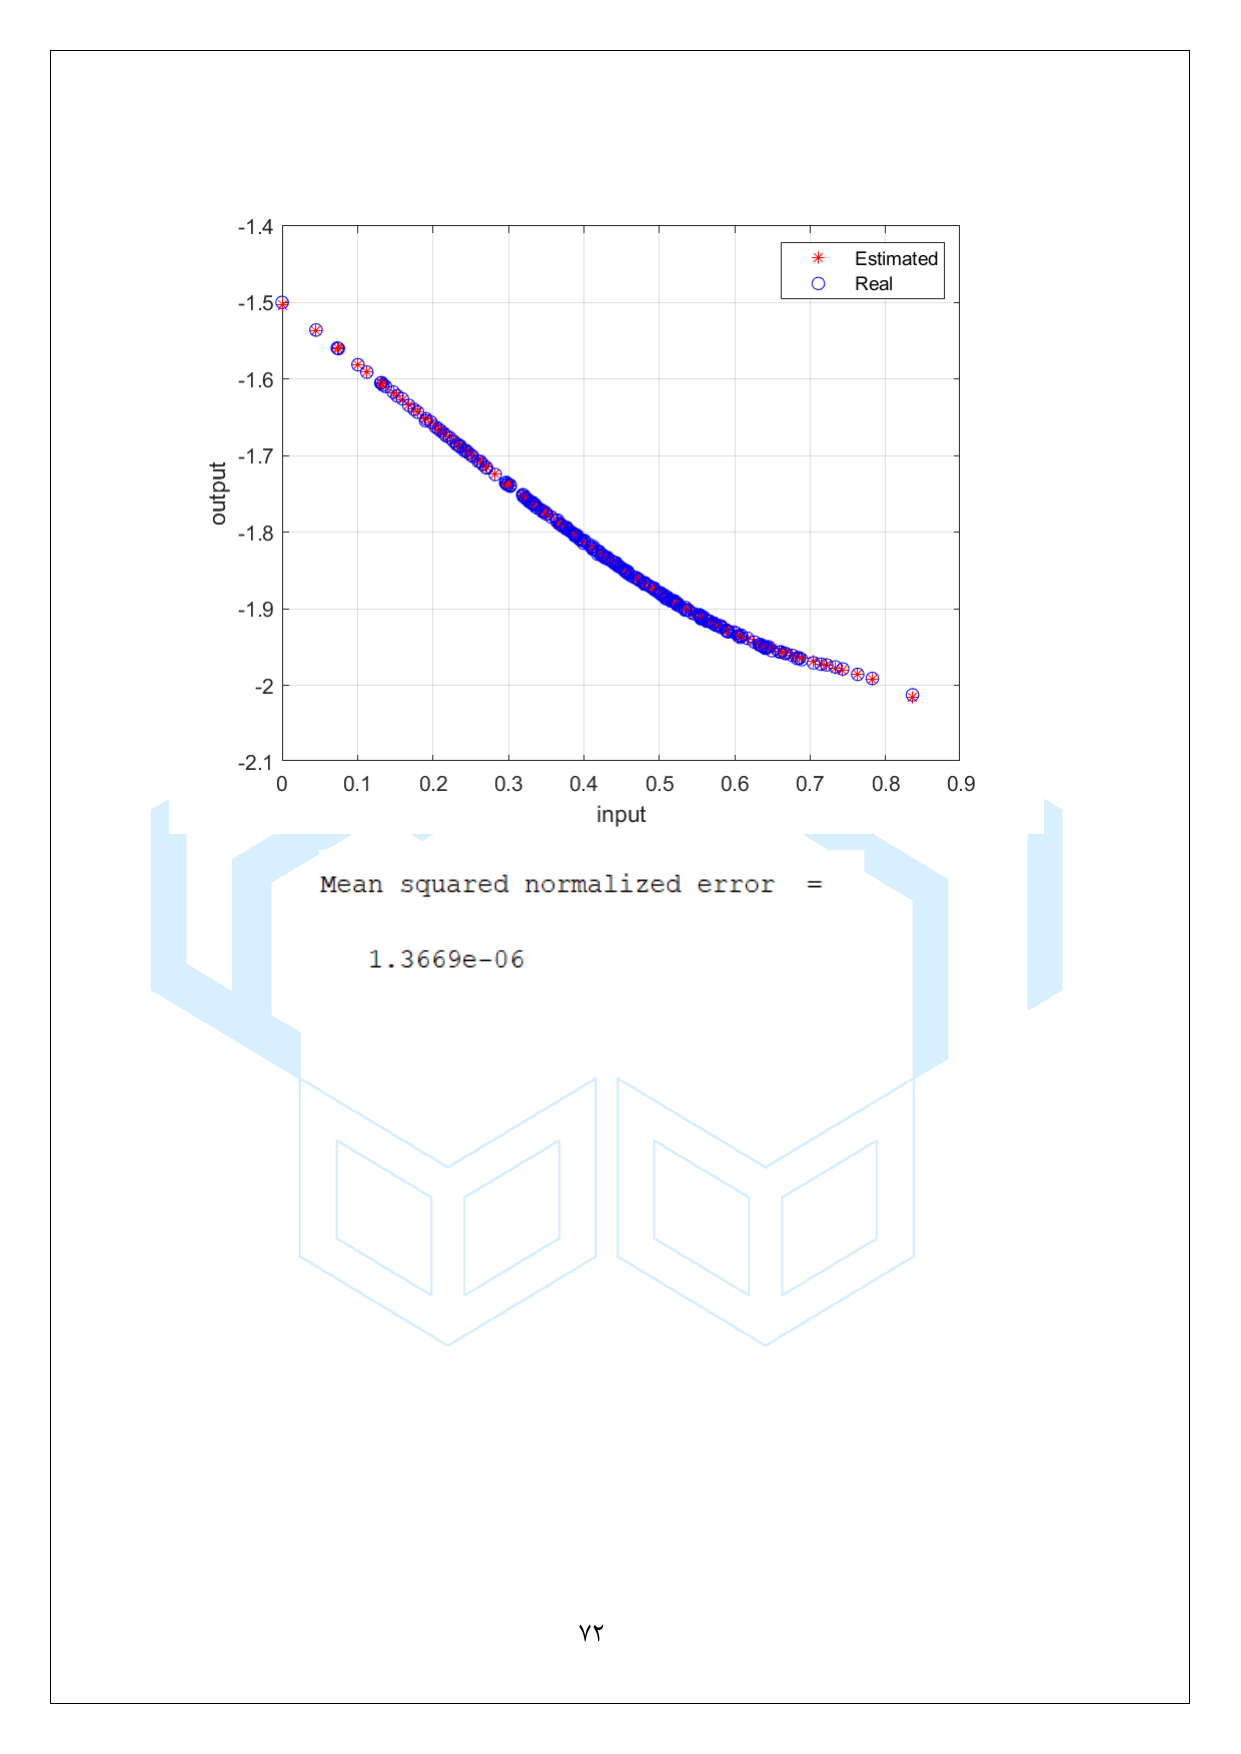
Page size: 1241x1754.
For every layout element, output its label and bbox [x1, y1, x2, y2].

picture [168, 177, 1044, 834]
picture [318, 850, 865, 996]
